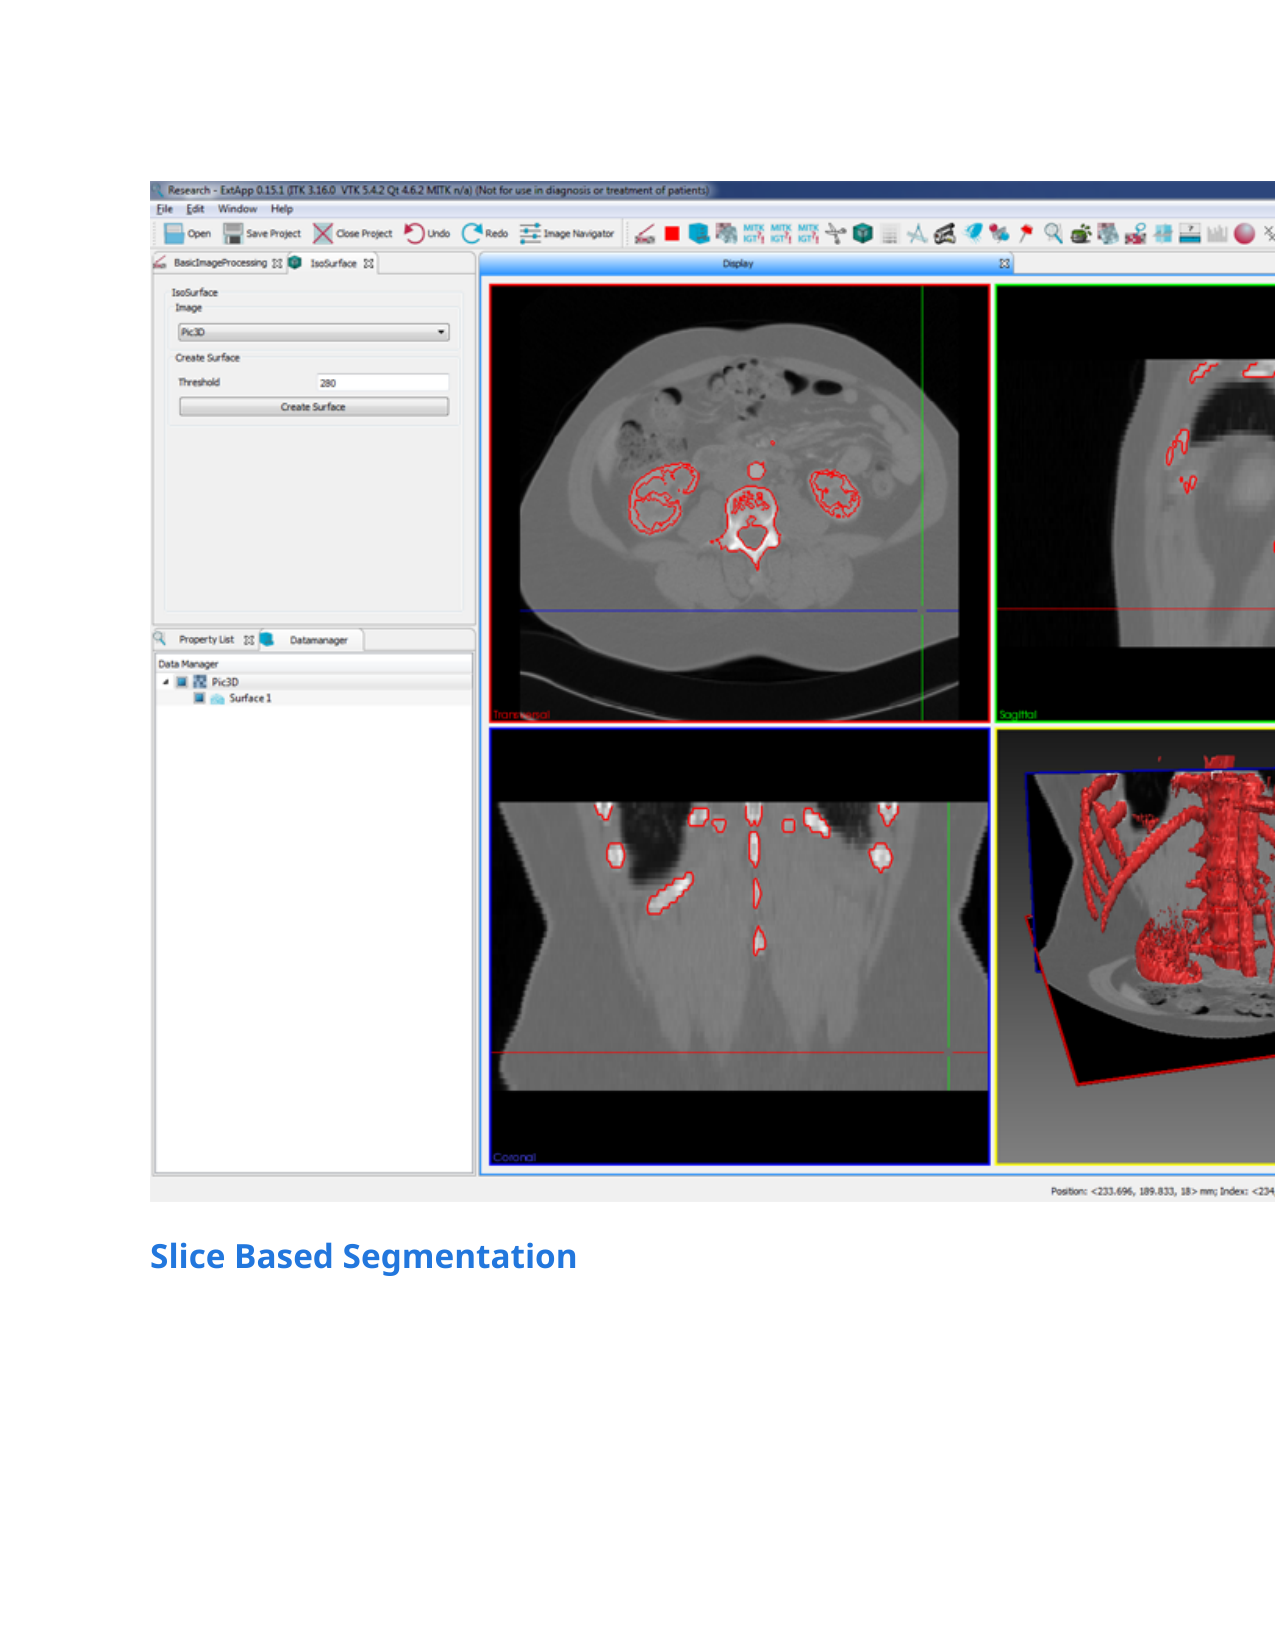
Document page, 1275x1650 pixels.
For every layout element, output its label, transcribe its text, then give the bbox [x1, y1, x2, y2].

subtitle Slice Based Segmentation [150, 1233, 1125, 1278]
picture [150, 181, 1275, 1202]
